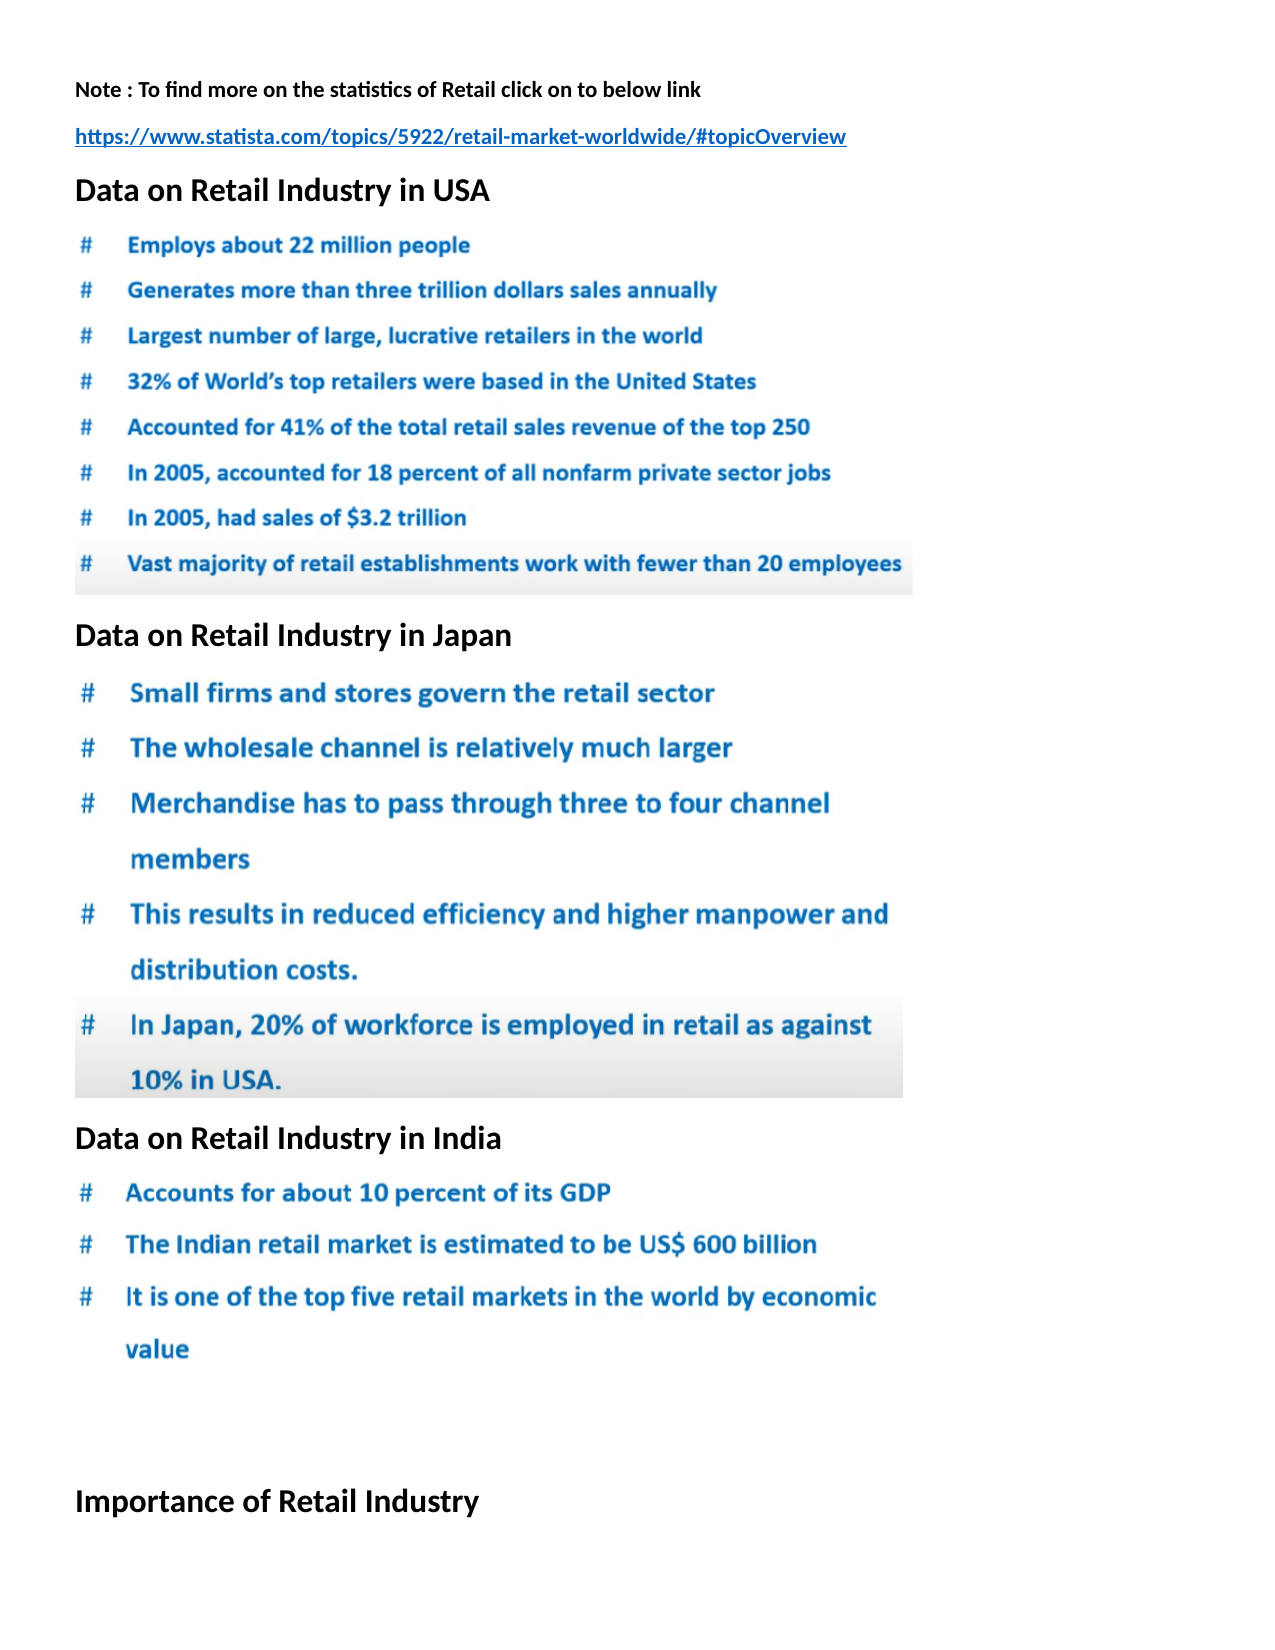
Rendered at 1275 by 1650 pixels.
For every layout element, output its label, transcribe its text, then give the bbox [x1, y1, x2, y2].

text https://www.statista.com/topics/5922/retail-market-worldwide/#topicOverview [75, 122, 1200, 150]
text Data on Retail Industry in USA [75, 169, 1200, 209]
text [75, 1481, 1200, 1521]
picture [75, 1177, 902, 1374]
text Note : To find more on the statistics of Retail click on to below link [75, 75, 1200, 103]
picture [75, 674, 904, 1098]
text Data on Retail Industry in India [75, 1117, 1200, 1157]
picture [75, 229, 913, 595]
text Data on Retail Industry in Japan [75, 614, 1200, 654]
